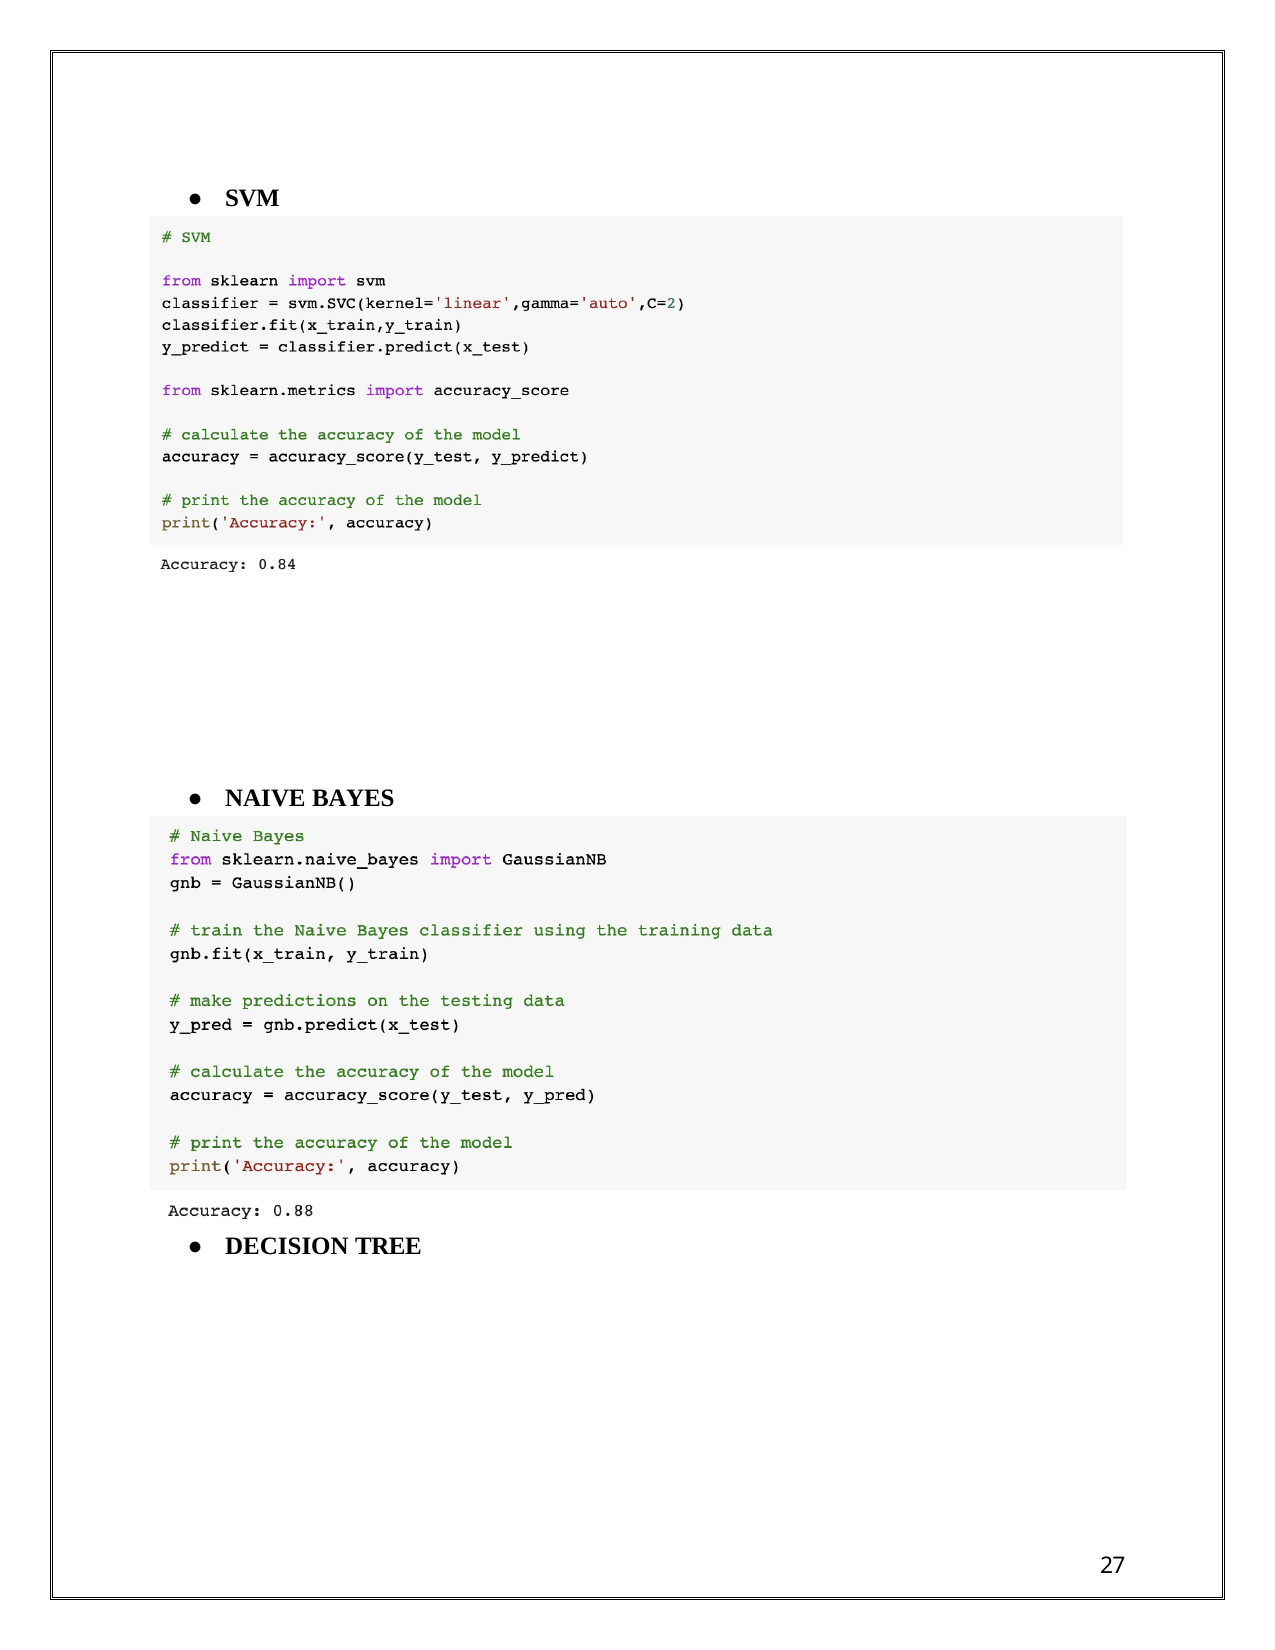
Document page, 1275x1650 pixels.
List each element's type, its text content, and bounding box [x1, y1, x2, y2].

list SVM [187, 183, 1162, 212]
picture [150, 216, 1124, 572]
picture [150, 816, 1127, 1219]
list NAIVE BAYES [187, 783, 1162, 812]
